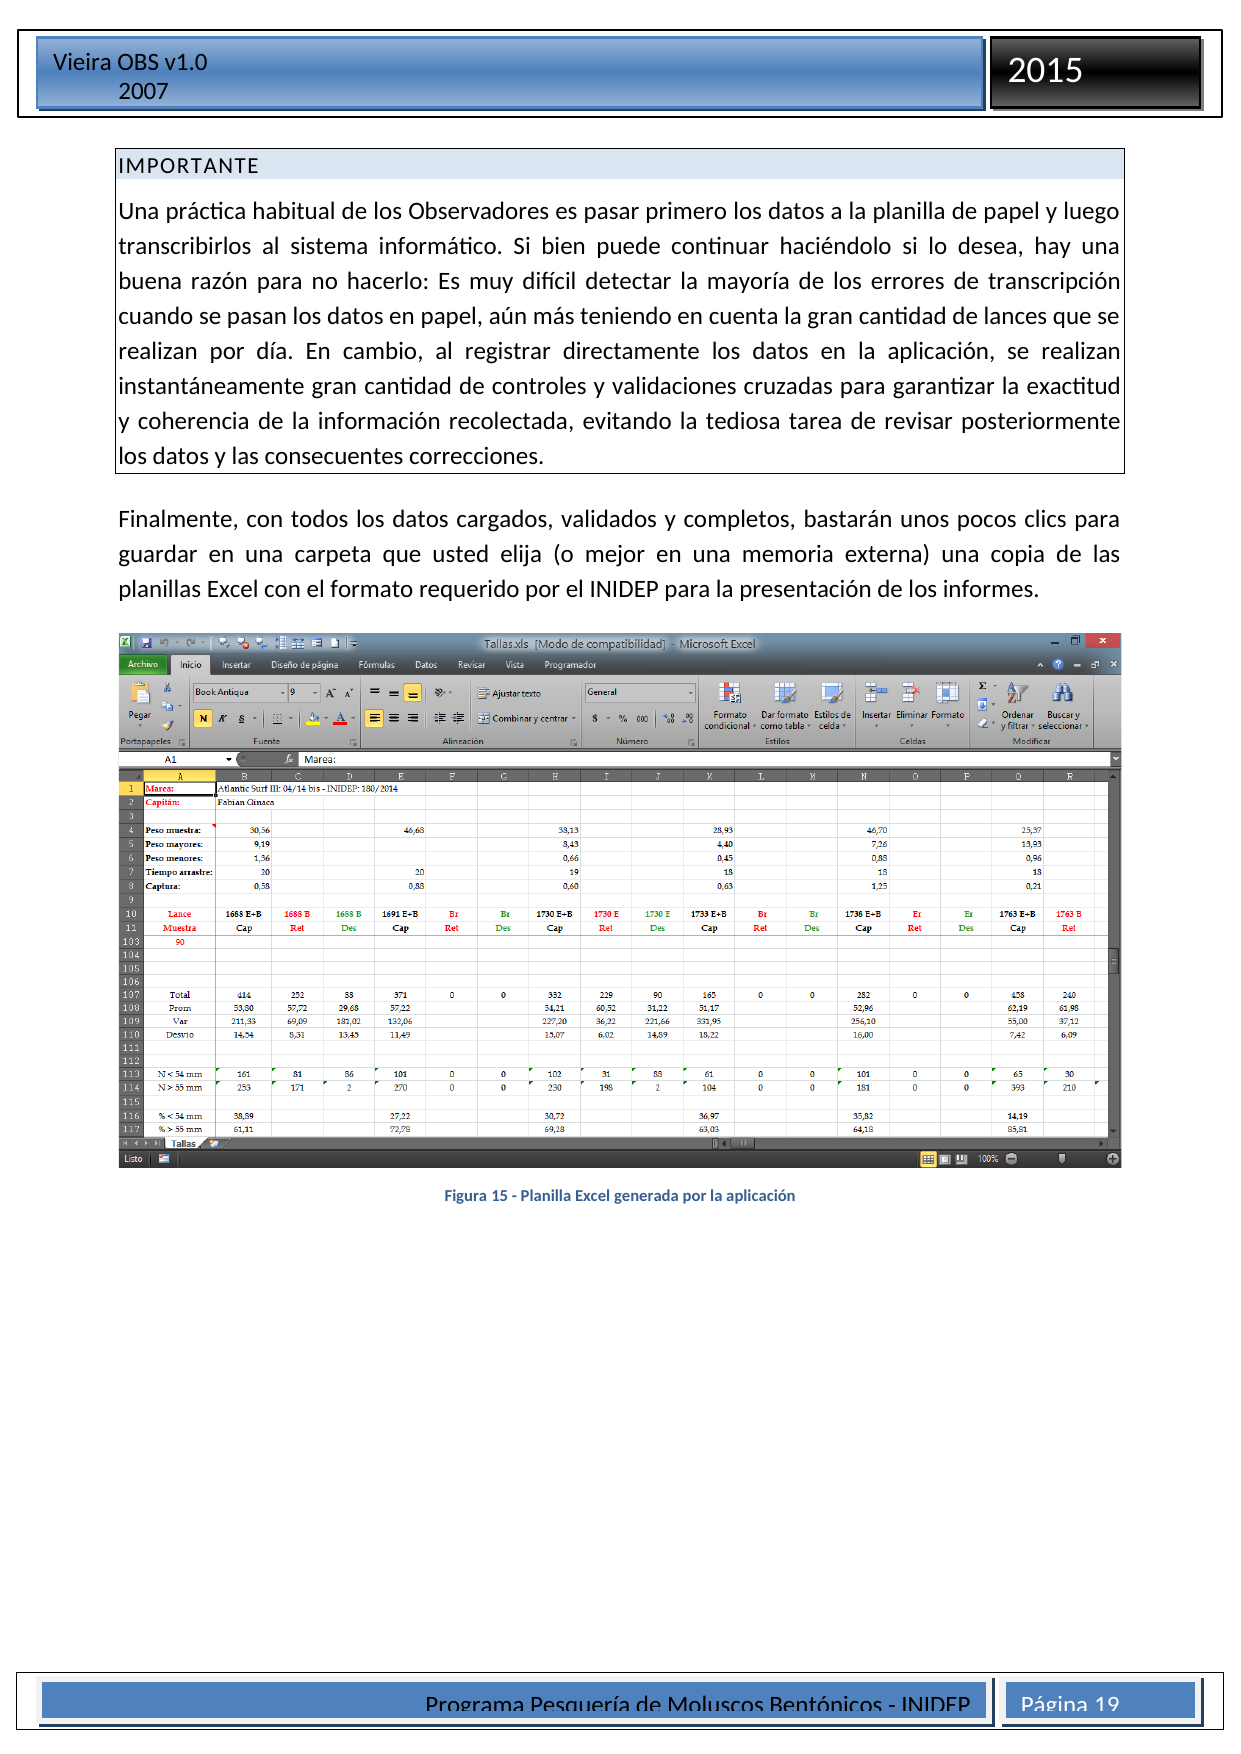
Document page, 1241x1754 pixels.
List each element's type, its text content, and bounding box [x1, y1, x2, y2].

picture [118, 633, 1122, 1168]
text Una práctica habitual de los Observadores es pasar primero los datos a la planilla de papel y luego transcribirlos al sistema informático. Si bien puede continuar haciéndolo si lo desea, hay una buena razón para no hacerlo: Es muy difícil detectar la mayoría de los errores de transcripción cuando se pasan los datos en papel, aún más teniendo en cuenta la gran cantidad de lances que se realizan por día. En cambio, al registrar directamente los datos en la aplicación, se realizan instantáneamente gran cantidad de controles y validaciones cruzadas para garantizar la exactitud y coherencia de la información recolectada, evitando la tediosa tarea de revisar posteriormente los datos y las consecuentes correcciones. [116, 192, 1124, 473]
text Figura - Planilla Excel generada por la aplicación [118, 1185, 1122, 1205]
text Finalmente, con todos los datos cargados, validados y completos, bastarán unos pocos clics para guardar en una carpeta que usted elija (o mejor en una memoria externa) una copia de las planillas Excel con el formato requerido por el INIDEP para la presentación de los informes. [118, 504, 1122, 604]
text Importante [116, 149, 1124, 179]
